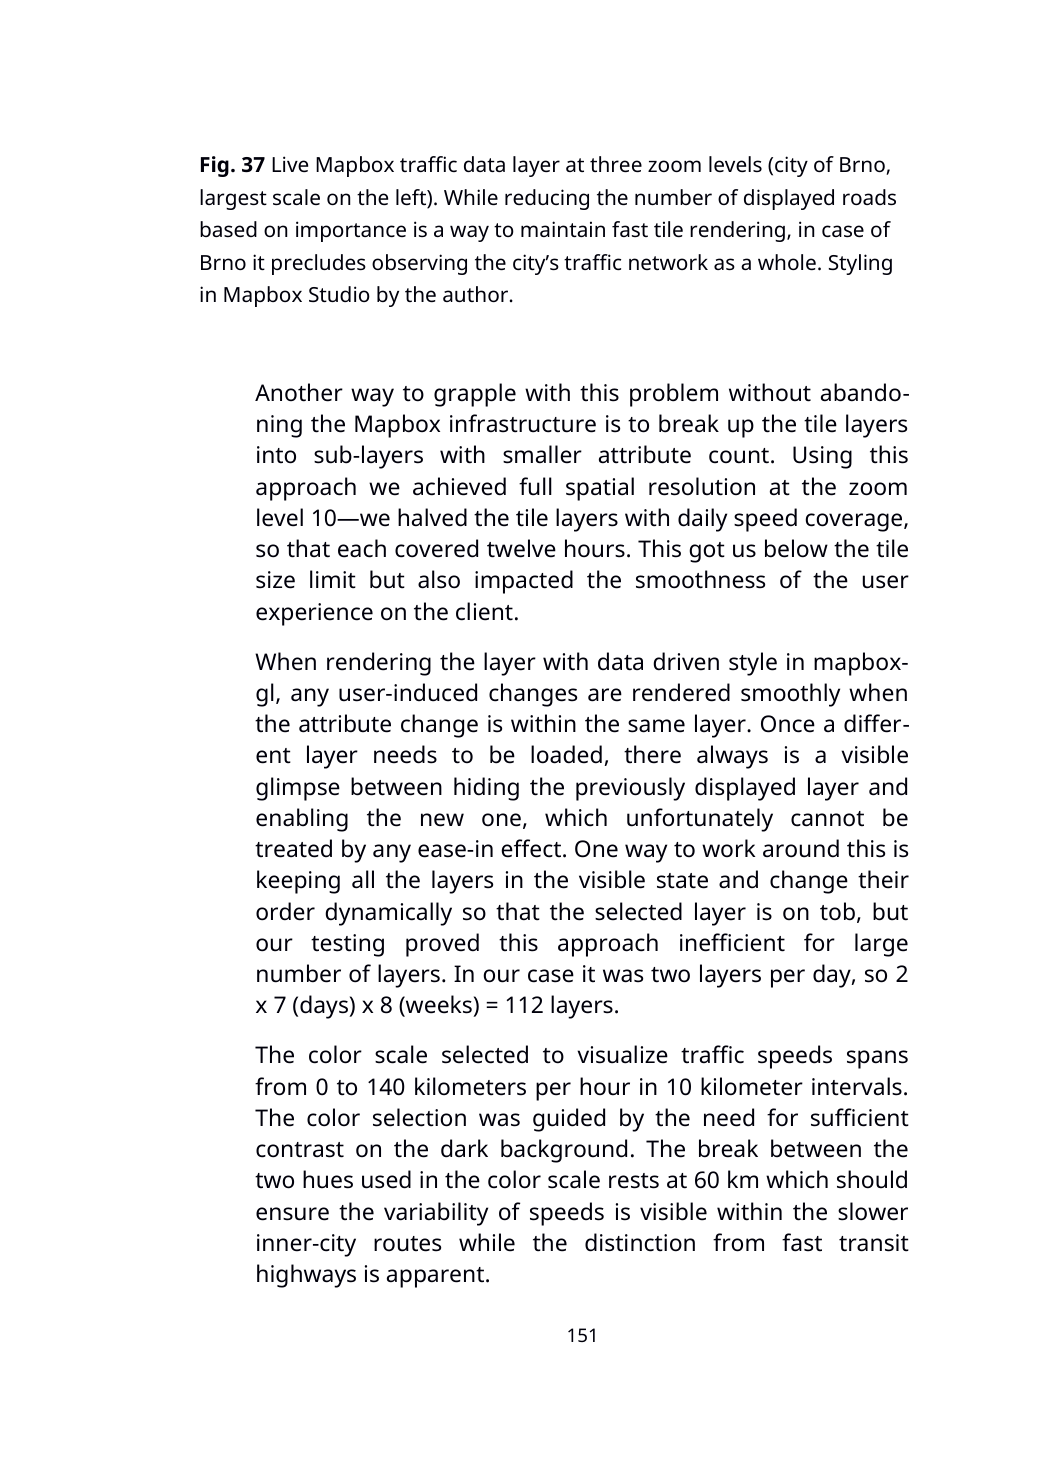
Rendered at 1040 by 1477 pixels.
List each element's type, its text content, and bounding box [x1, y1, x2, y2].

text Another way to grapple with this problem without abandoning the Mapbox infrastructure is to break up the tile layers into sub-layers with smaller attribute count. Using this approach we achieved full spatial resolution at the zoom level 10—we halved the tile layers with daily speed coverage, so that each covered twelve hours. This got us below the tile size limit but also impacted the smoothness of the user experience on the client. [255, 377, 910, 627]
text When rendering the layer with data driven style in mapbox-gl, any user-induced changes are rendered smoothly when the attribute change is within the same layer. Once a different layer needs to be loaded, there always is a visible glimpse between hiding the previously displayed layer and enabling the new one, which unfortunately cannot be treated by any ease-in effect. One way to work around this is keeping all the layers in the visible state and change their order dynamically so that the selected layer is on tob, but our testing proved this approach inefficient for large number of layers. In our case it was two layers per day, so 2 x 7 (days) x 8 (weeks) = 112 layers. [255, 646, 910, 1021]
text The color scale selected to visualize traffic speeds spans from 0 to 140 kilometers per hour in 10 kilometer intervals. The color selection was guided by the need for sufficient contrast on the dark background. The break between the two hues used in the color scale rests at 60 km which should ensure the variability of speeds is visible within the slower inner-city routes while the distinction from fast transit highways is apparent. [255, 1039, 910, 1289]
text Fig. 37 Live Mapbox traffic data layer at three zoom levels (city of Brno, largest scale on the left). While reducing the number of displayed roads based on importance is a way to maintain fast tile rendering, in case of Brno it precludes observing the city’s traffic network as a whole. Styling in Mapbox Studio by the author. [199, 150, 910, 309]
